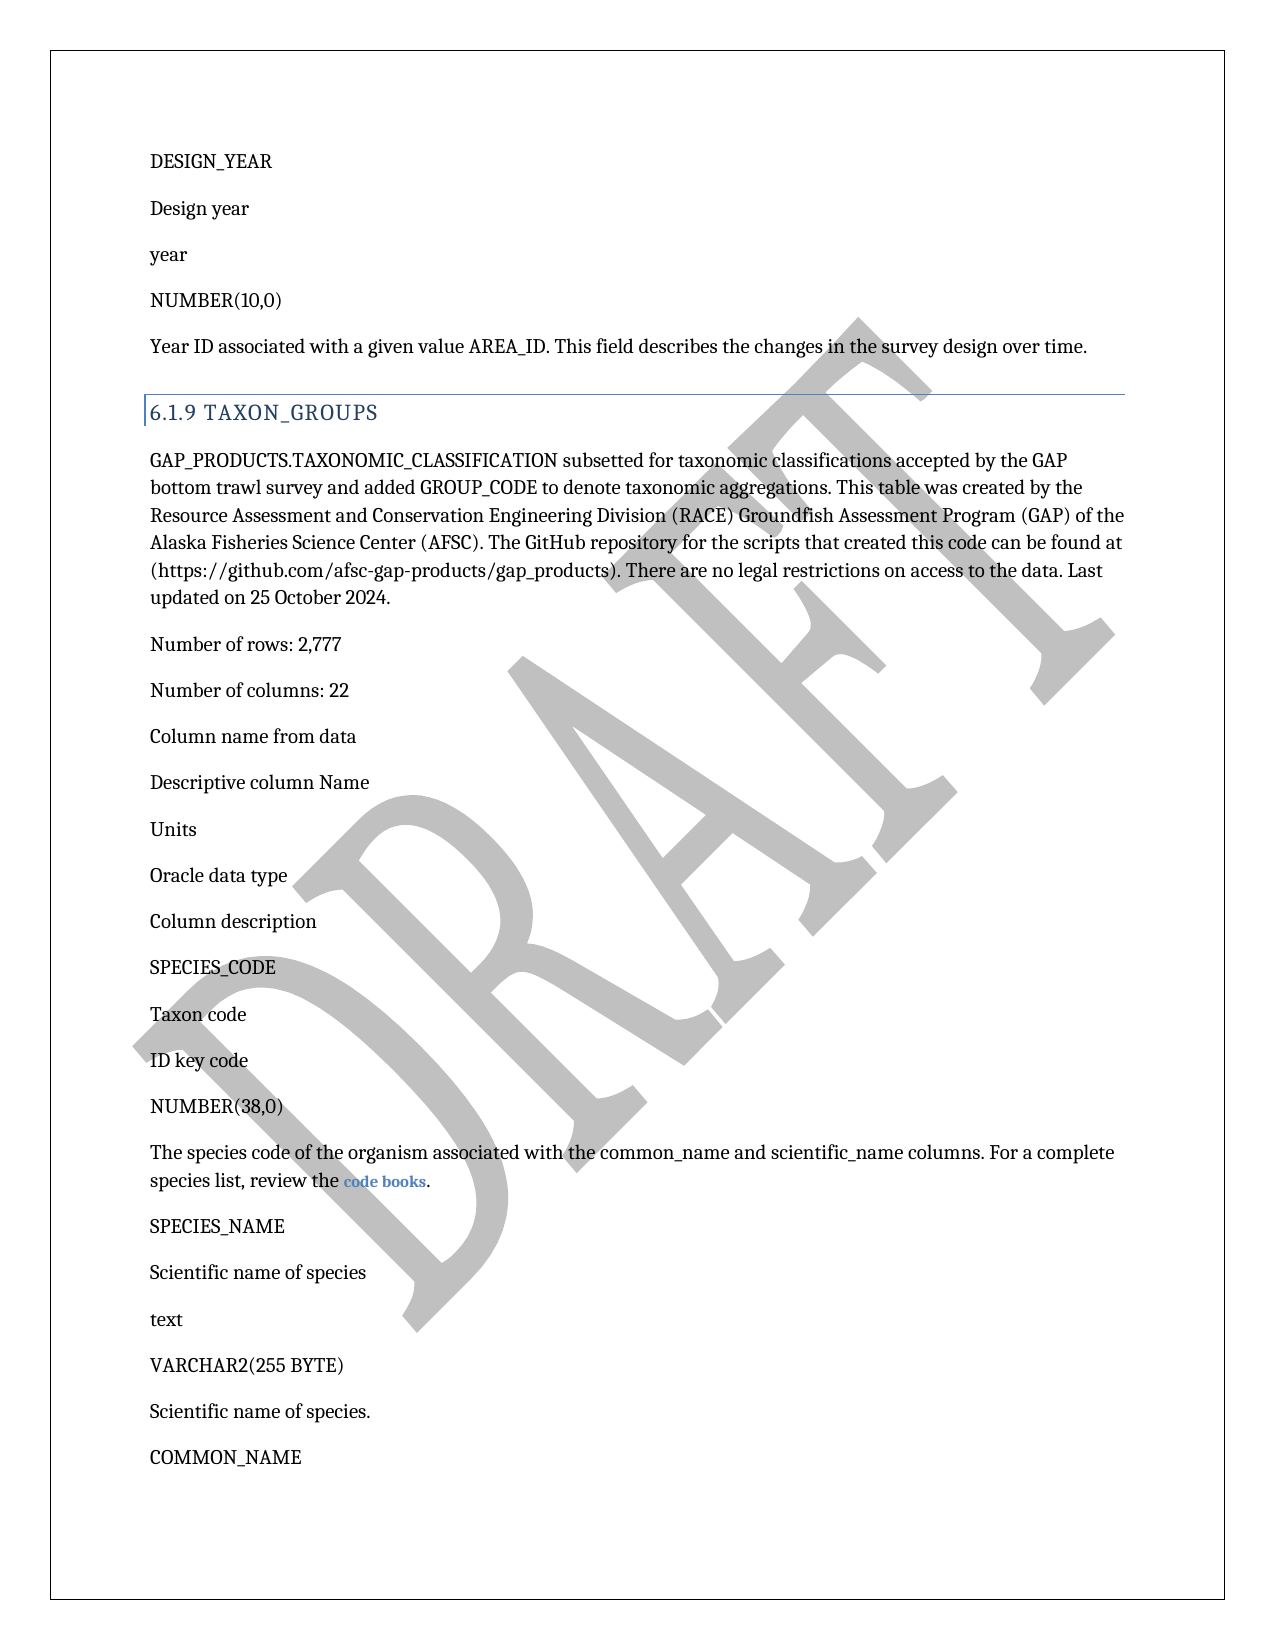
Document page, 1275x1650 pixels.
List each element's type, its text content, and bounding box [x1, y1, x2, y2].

text Descriptive column Name [150, 771, 1125, 795]
text Taxon code [150, 1002, 1125, 1026]
text SPECIES_CODE [150, 956, 1125, 980]
text Number of rows: 2,777 [150, 632, 1125, 656]
text COMMON_NAME [150, 1446, 1125, 1470]
text Units [150, 817, 1125, 841]
text NUMBER(38,0) [150, 1095, 1125, 1119]
text Oracle data type [150, 863, 1125, 887]
text DESIGN_YEAR [150, 150, 1125, 174]
text text [150, 1307, 1125, 1331]
text VARCHAR2(255 BYTE) [150, 1353, 1125, 1377]
text Scientific name of species. [150, 1400, 1125, 1424]
text year [150, 242, 1125, 266]
text Column description [150, 910, 1125, 934]
text The species code of the organism associated with the common_name and scientific_name columns. For a complete species list, review the code books. [150, 1141, 1125, 1192]
subtitle 6.1.9 TAXON_GROUPS [146, 395, 1125, 426]
text Year ID associated with a given value AREA_ID. This field describes the changes in the survey design over time. [150, 335, 1125, 359]
text Column name from data [150, 725, 1125, 749]
text Number of columns: 22 [150, 678, 1125, 702]
text ID key code [150, 1048, 1125, 1072]
text SPECIES_NAME [150, 1215, 1125, 1239]
text Scientific name of species [150, 1261, 1125, 1285]
text GAP_PRODUCTS.TAXONOMIC_CLASSIFICATION subsetted for taxonomic classifications accepted by the GAP bottom trawl survey and added GROUP_CODE to denote taxonomic aggregations. This table was created by the Resource Assessment and Conservation Engineering Division (RACE) Groundfish Assessment Program (GAP) of the Alaska Fisheries Science Center (AFSC). The GitHub repository for the scripts that created this code can be found at (https://github.com/afsc-gap-products/gap_products). There are no legal restrictions on access to the data. Last updated on 25 October 2024. [150, 448, 1125, 610]
text NUMBER(10,0) [150, 289, 1125, 313]
text Design year [150, 196, 1125, 220]
